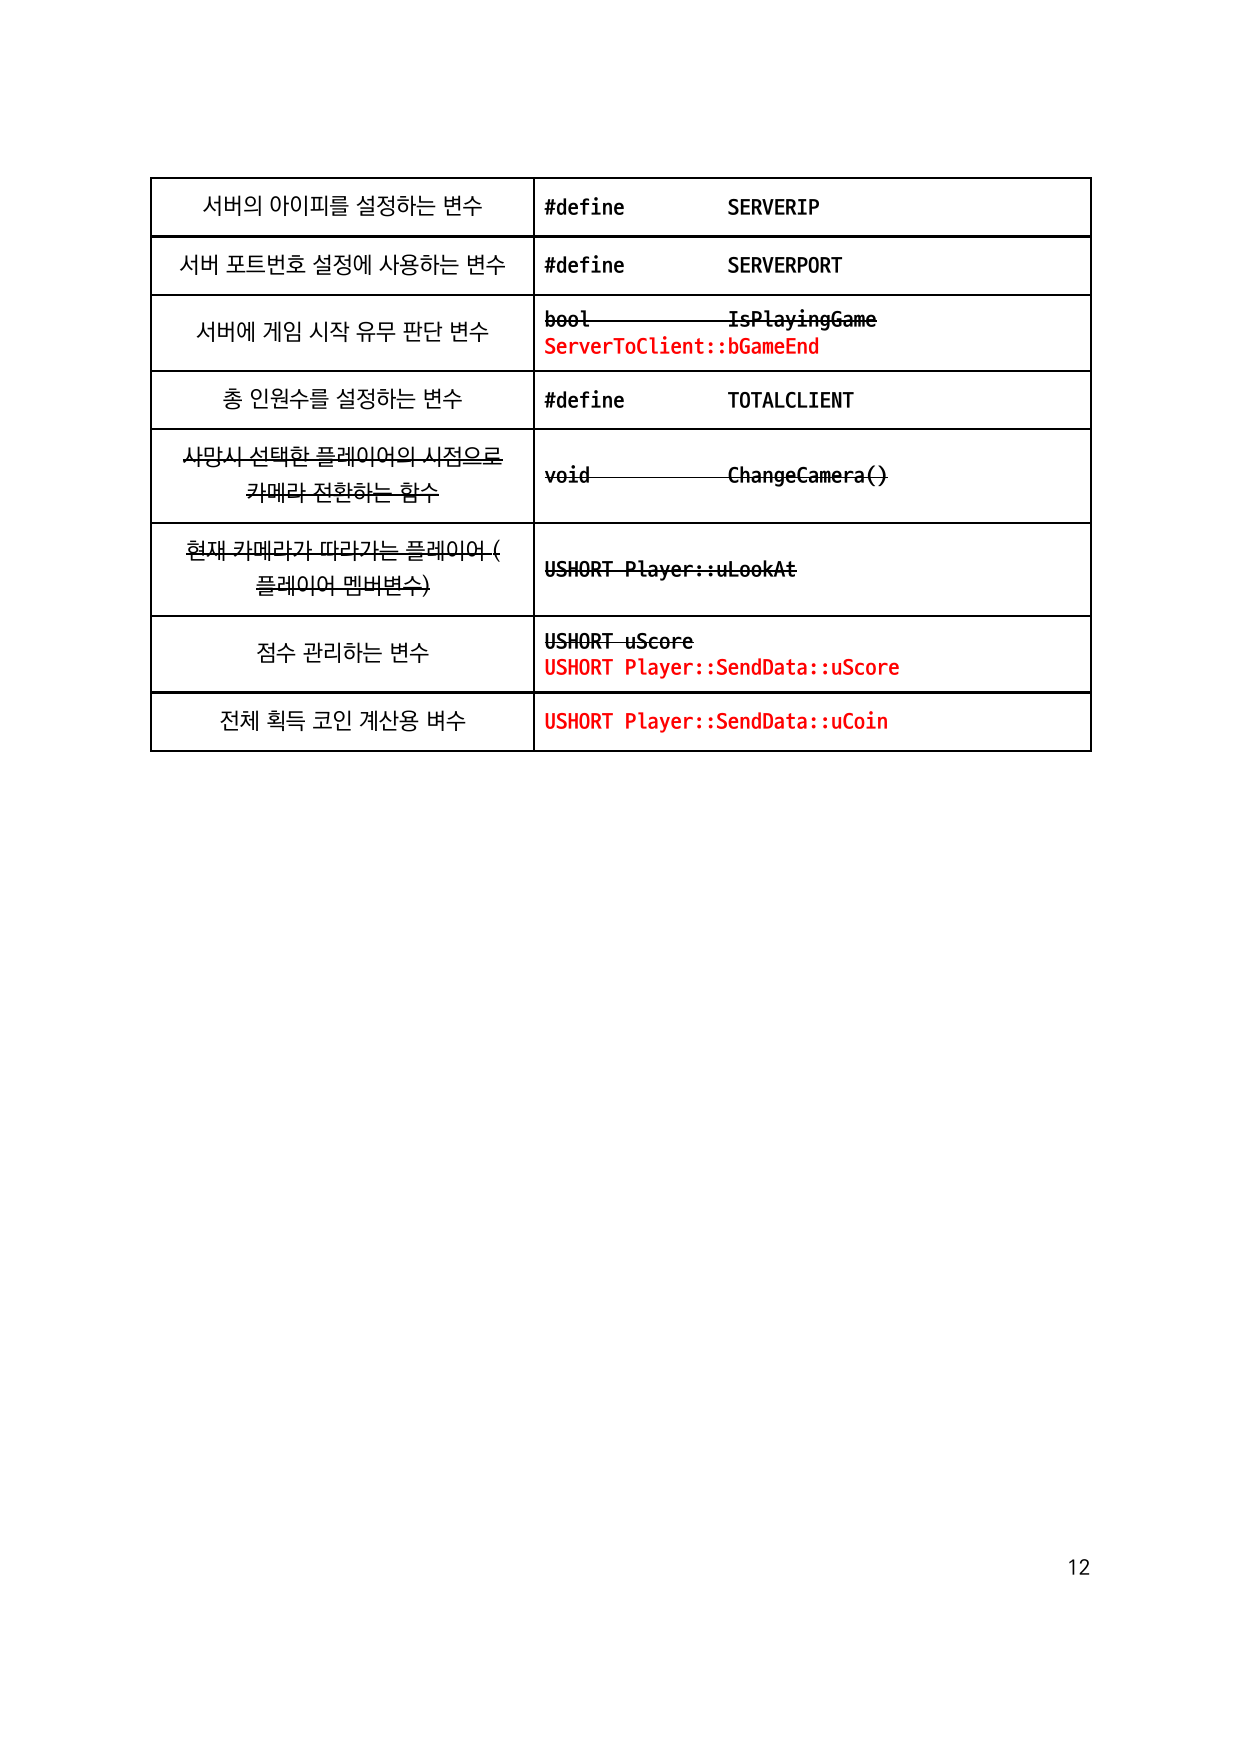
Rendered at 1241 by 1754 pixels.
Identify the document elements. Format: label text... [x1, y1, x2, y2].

table_cell 서버에 게임 시작 유무 판단 변수 [152, 296, 533, 370]
table_cell void ChangeCamera() [535, 430, 1090, 522]
table_cell #define SERVERIP [535, 179, 1090, 235]
table_cell #define SERVERPORT [535, 238, 1090, 294]
table_cell USHORT uScore USHORT Player::SendData::uScore [535, 617, 1090, 691]
table_cell USHORT Player::uLookAt [535, 524, 1090, 615]
table_cell 점수 관리하는 변수 [152, 617, 533, 691]
table_cell 현재 카메라가 따라가는 플레이어 (플레이어 멤버변수) [152, 524, 533, 615]
table_cell 총 인원수를 설정하는 변수 [152, 372, 533, 428]
table_cell 사망시 선택한 플레이어의 시점으로 카메라 전환하는 함수 [152, 430, 533, 522]
table_cell 서버의 아이피를 설정하는 변수 [152, 179, 533, 235]
table_cell 서버 포트번호 설정에 사용하는 변수 [152, 238, 533, 294]
table_cell 전체 획득 코인 계산용 벼수 [152, 694, 533, 750]
table_cell #define TOTALCLIENT [535, 372, 1090, 428]
table_cell USHORT Player::SendData::uCoin [535, 694, 1090, 750]
table_cell bool IsPlayingGame ServerToClient::bGameEnd [535, 296, 1090, 370]
